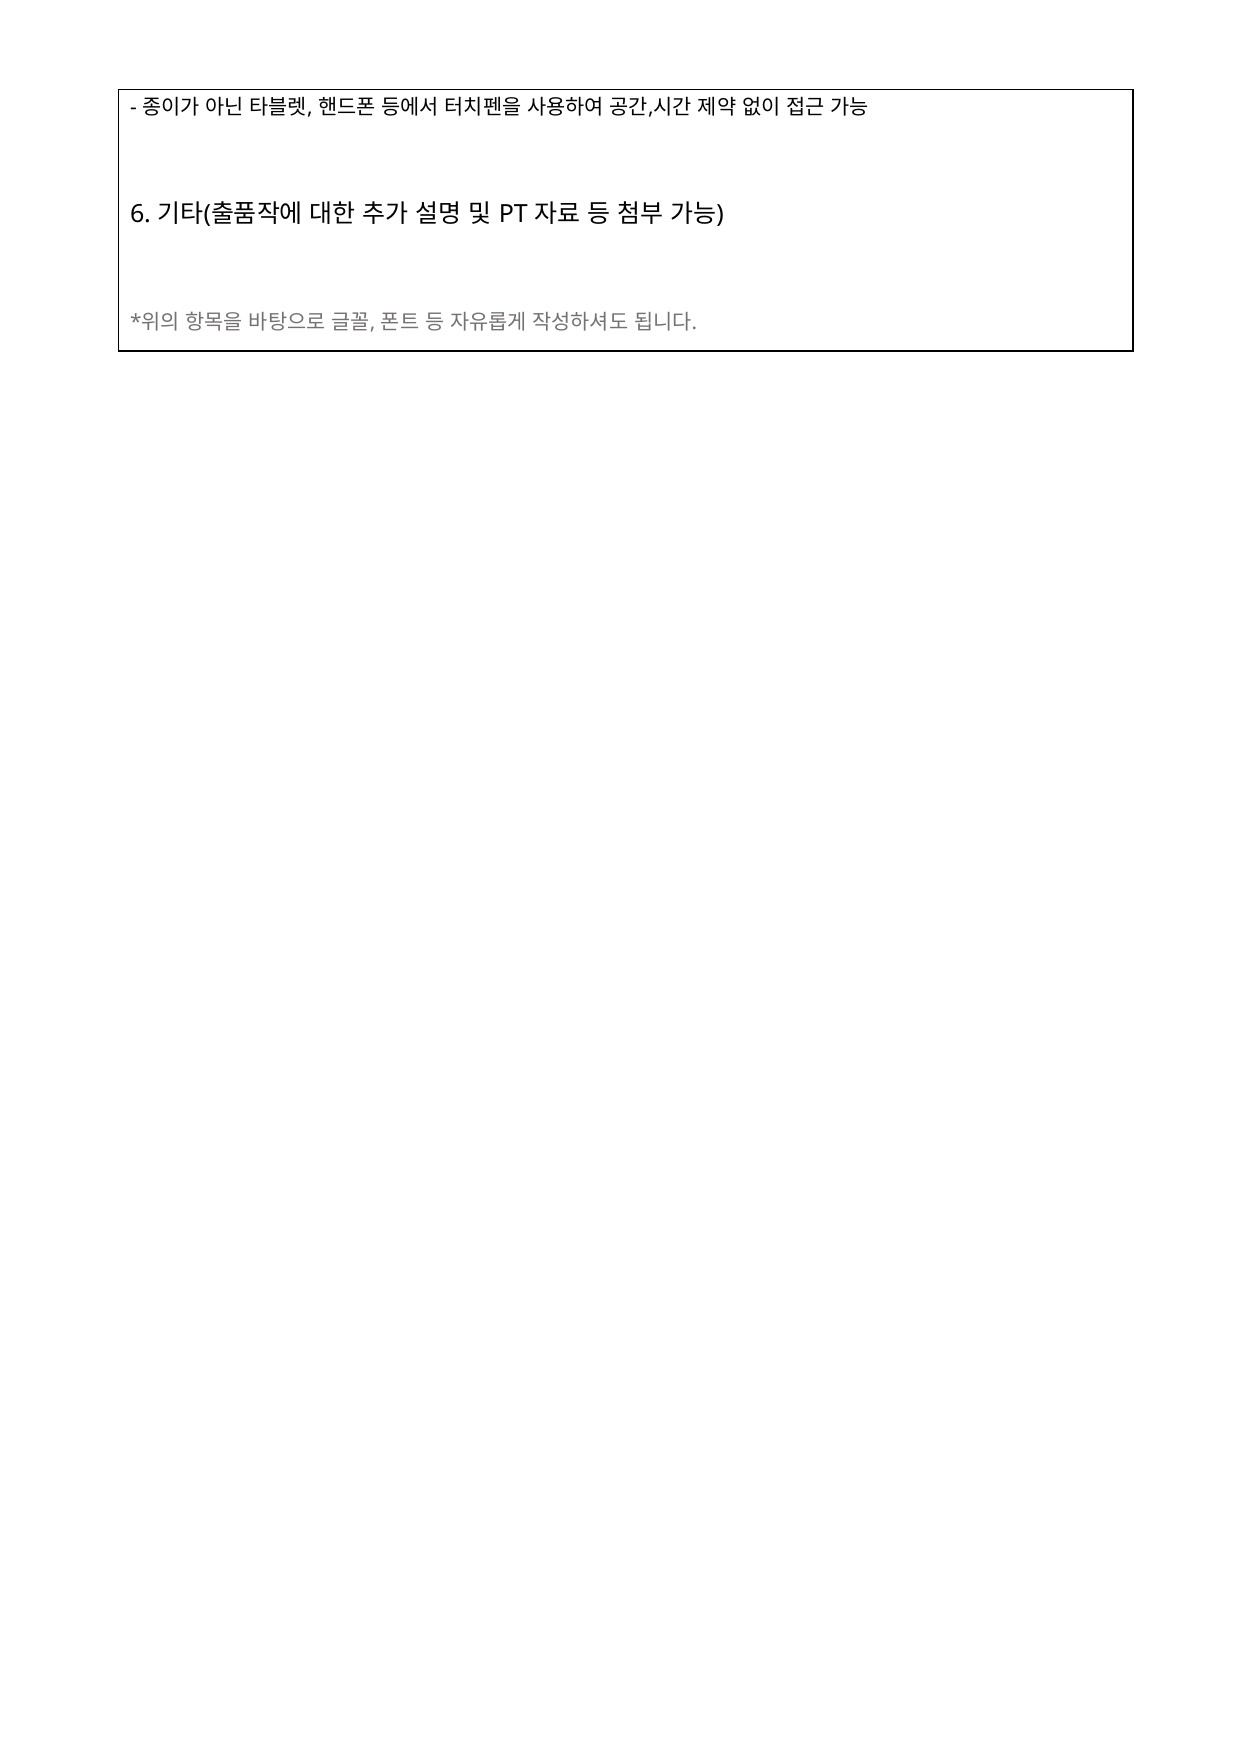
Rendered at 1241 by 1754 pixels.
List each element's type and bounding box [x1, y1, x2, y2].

table_cell [119, 90, 1132, 350]
